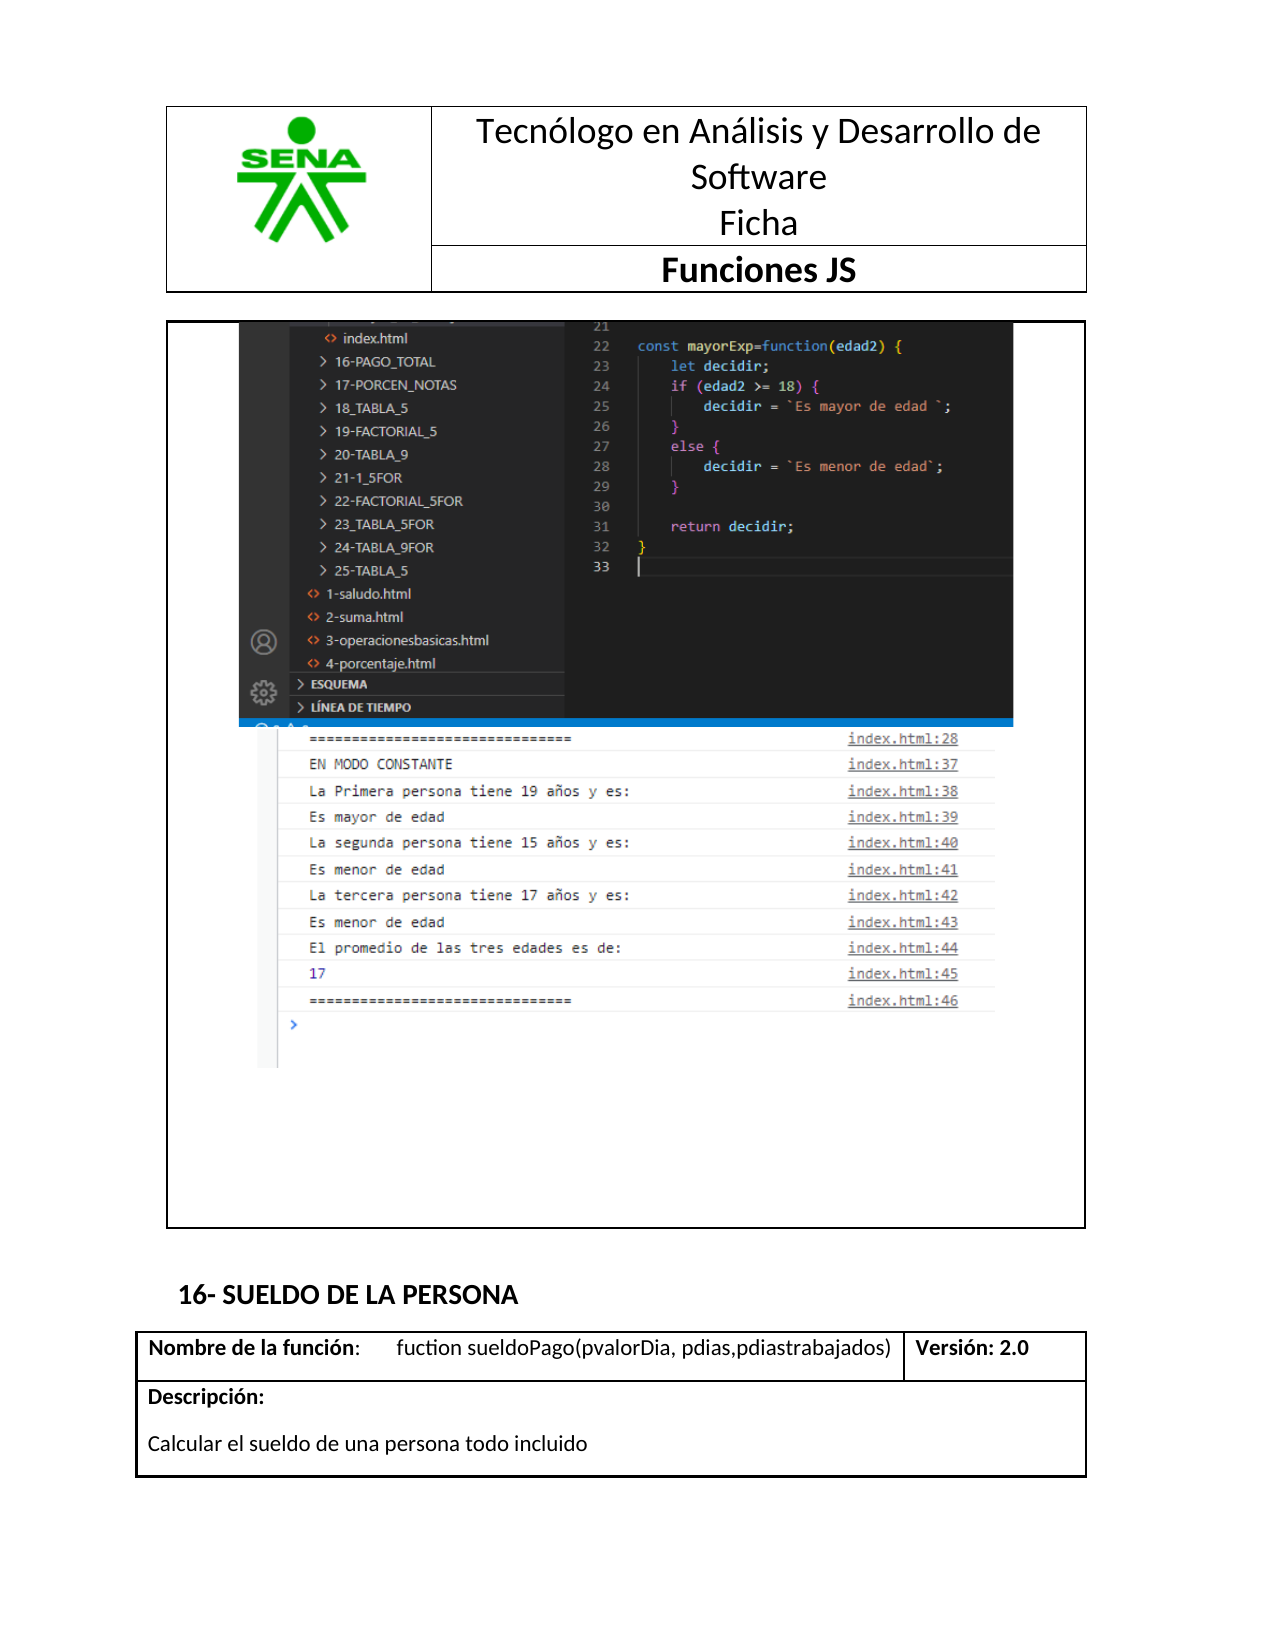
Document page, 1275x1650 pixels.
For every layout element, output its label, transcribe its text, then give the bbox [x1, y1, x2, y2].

picture [257, 729, 995, 1068]
table_header Versión: 2.0 [905, 1333, 1085, 1380]
table_cell Descripción: Calcular el sueldo de una persona todo incluido [138, 1382, 1085, 1475]
table_cell Código: [168, 323, 1084, 1227]
table_header Nombre de la función: fuction sueldoPago(pvalorDia, pdias,pdiastrabajados) [138, 1333, 903, 1380]
picture [218, 107, 380, 259]
text 16- SUELDO DE LA PERSONA [177, 1276, 1098, 1311]
picture [238, 322, 1014, 727]
